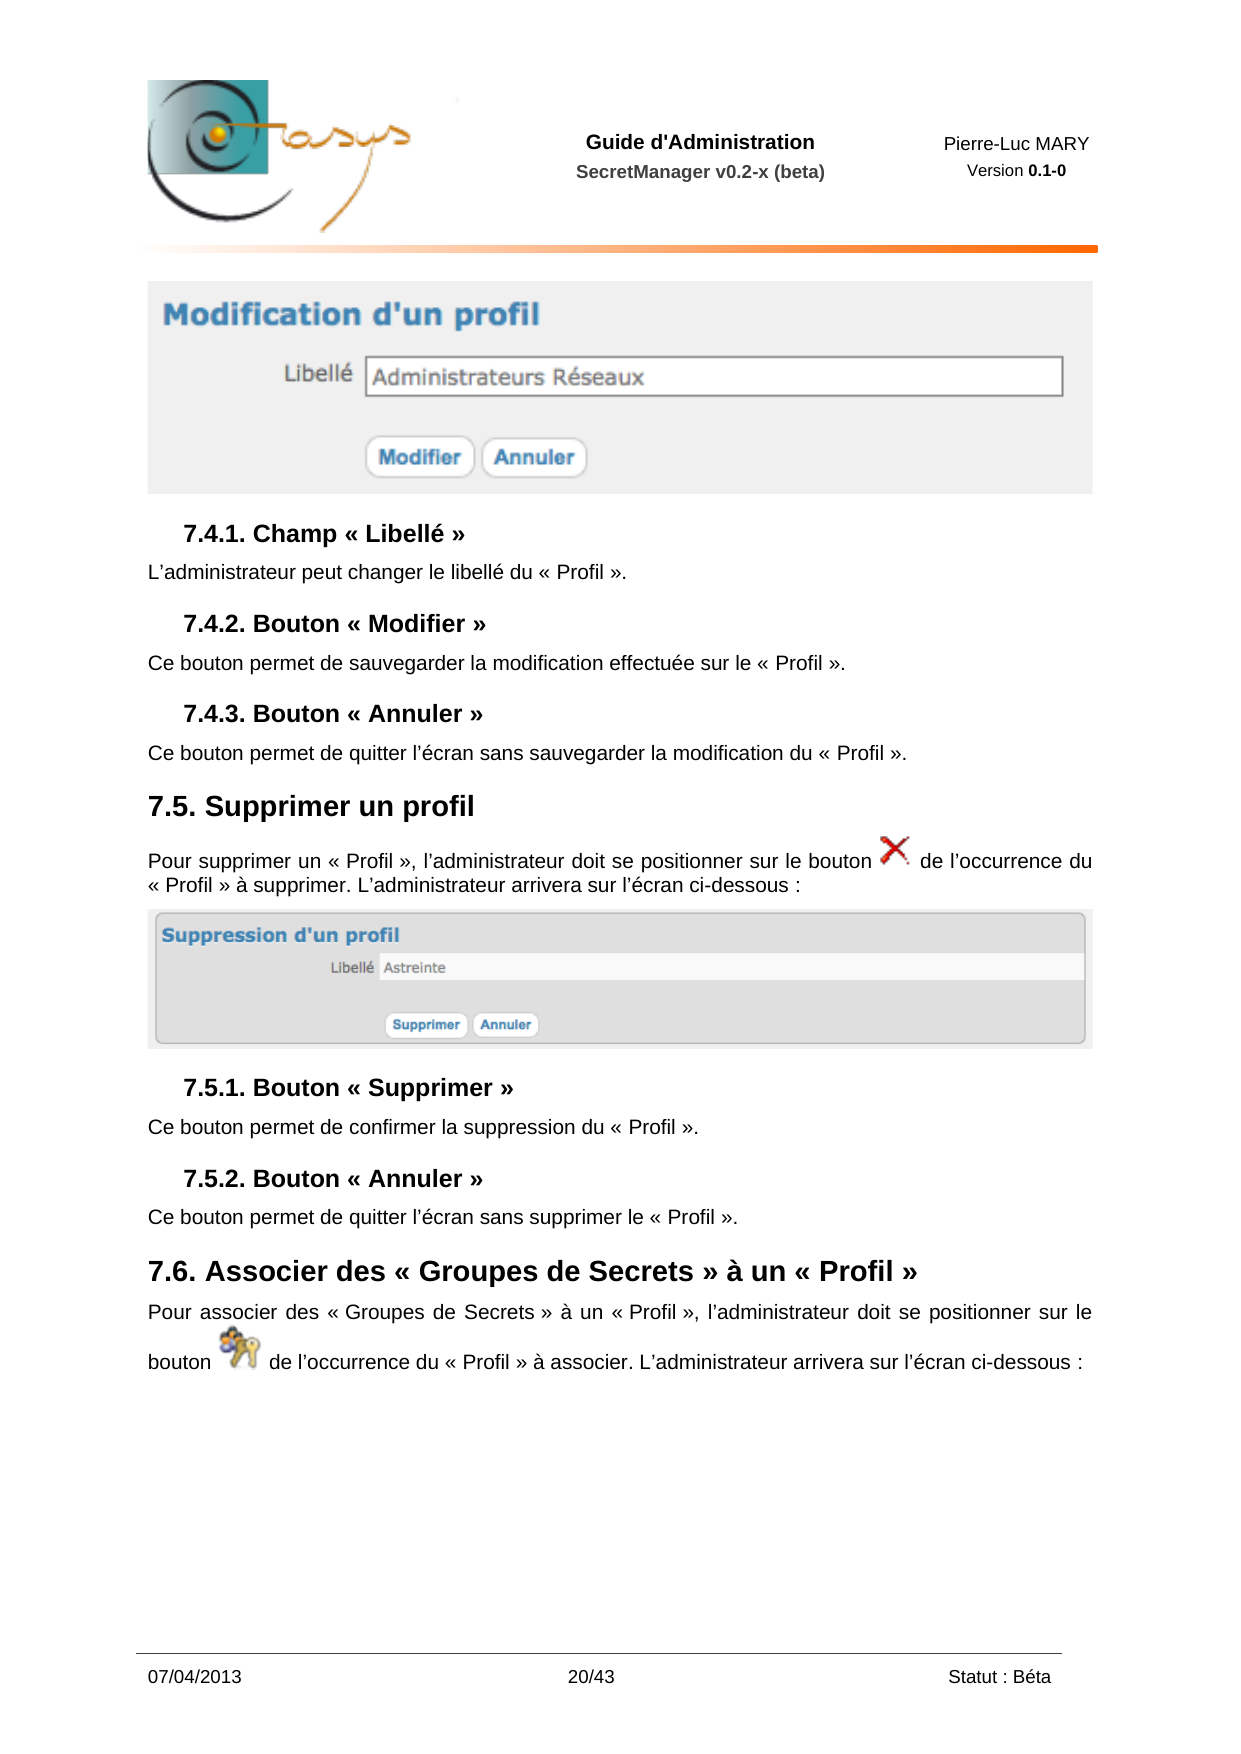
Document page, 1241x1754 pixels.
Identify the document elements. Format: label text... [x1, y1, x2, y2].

subtitle Bouton « Annuler » [183, 699, 1092, 728]
text Ce bouton permet de confirmer la suppression du « Profil ». [148, 1115, 1092, 1139]
subtitle Supprimer un profil [148, 789, 1092, 823]
subtitle Associer des « Groupes de Secrets » à un « Profil » [148, 1254, 1092, 1287]
subtitle Champ « Libellé » [183, 519, 1092, 548]
subtitle Bouton « Modifier » [183, 609, 1092, 638]
text L’administrateur peut changer le libellé du « Profil ». [148, 560, 1092, 584]
text Ce bouton permet de sauvegarder la modification effectuée sur le « Profil ». [148, 650, 1092, 674]
subtitle Bouton « Supprimer » [183, 1073, 1092, 1102]
picture [879, 835, 913, 869]
text Pour associer des « Groupes de Secrets » à un « Profil », l’administrateur doit se positionner sur le bouton de l’occurrence du « Profil » à associer. L’administrateur arrivera sur l’écran ci-dessous : [148, 1300, 1092, 1374]
text Ce bouton permet de quitter l’écran sans sauvegarder la modification du « Profil ». [148, 741, 1092, 764]
picture [147, 80, 461, 233]
subtitle Bouton « Annuler » [183, 1164, 1092, 1192]
picture [147, 281, 1093, 494]
text Ce bouton permet de quitter l’écran sans supprimer le « Profil ». [148, 1205, 1092, 1229]
picture [217, 1323, 263, 1370]
text Pour supprimer un « Profil », l’administrateur doit se positionner sur le bouton de l’occurrence du « Profil » à supprimer. L’administrateur arrivera sur l’écran ci-dessous : [148, 836, 1092, 897]
picture [147, 909, 1093, 1049]
